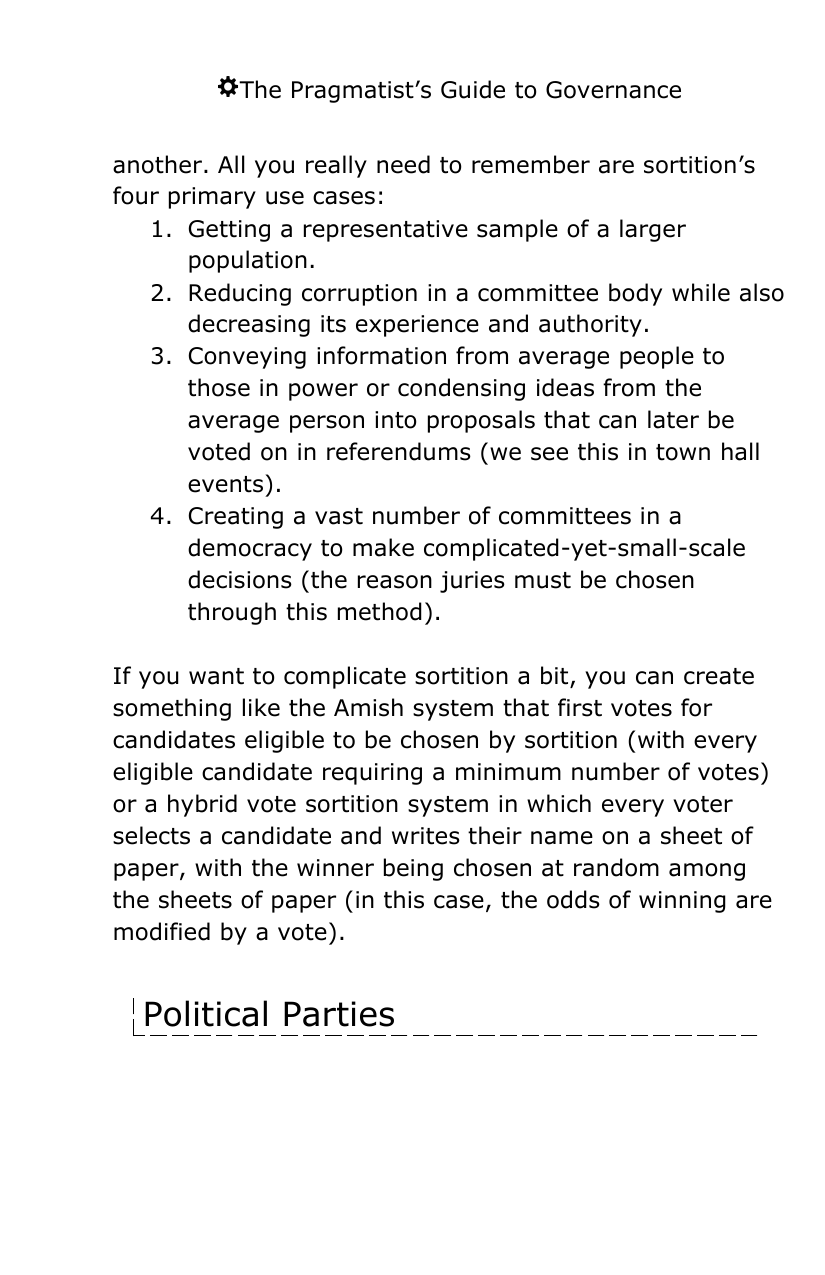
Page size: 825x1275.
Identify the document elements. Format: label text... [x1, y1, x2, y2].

subtitle Political Parties [133, 992, 757, 1036]
list Reducing corruption in a committee body while also decreasing its experience and authority. [150, 278, 787, 338]
list Creating a vast number of committees in a democracy to make complicated-yet-small-scale decisions (the reason juries must be chosen through this method). [150, 502, 787, 626]
list Getting a representative sample of a larger population. [150, 214, 787, 274]
picture [217, 75, 239, 98]
text If you want to complicate sortition a bit, you can create something like the Amish system that first votes for candidates eligible to be chosen by sortition (with every eligible candidate requiring a minimum number of votes) or a hybrid vote sortition system in which every voter selects a candidate and writes their name on a sheet of paper, with the winner being chosen at random among the sheets of paper (in this case, the odds of winning are modified by a vote). [112, 662, 787, 945]
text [112, 150, 787, 210]
list Conveying information from average people to those in power or condensing ideas from the average person into proposals that can later be voted on in referendums (we see this in town hall events). [150, 342, 787, 498]
